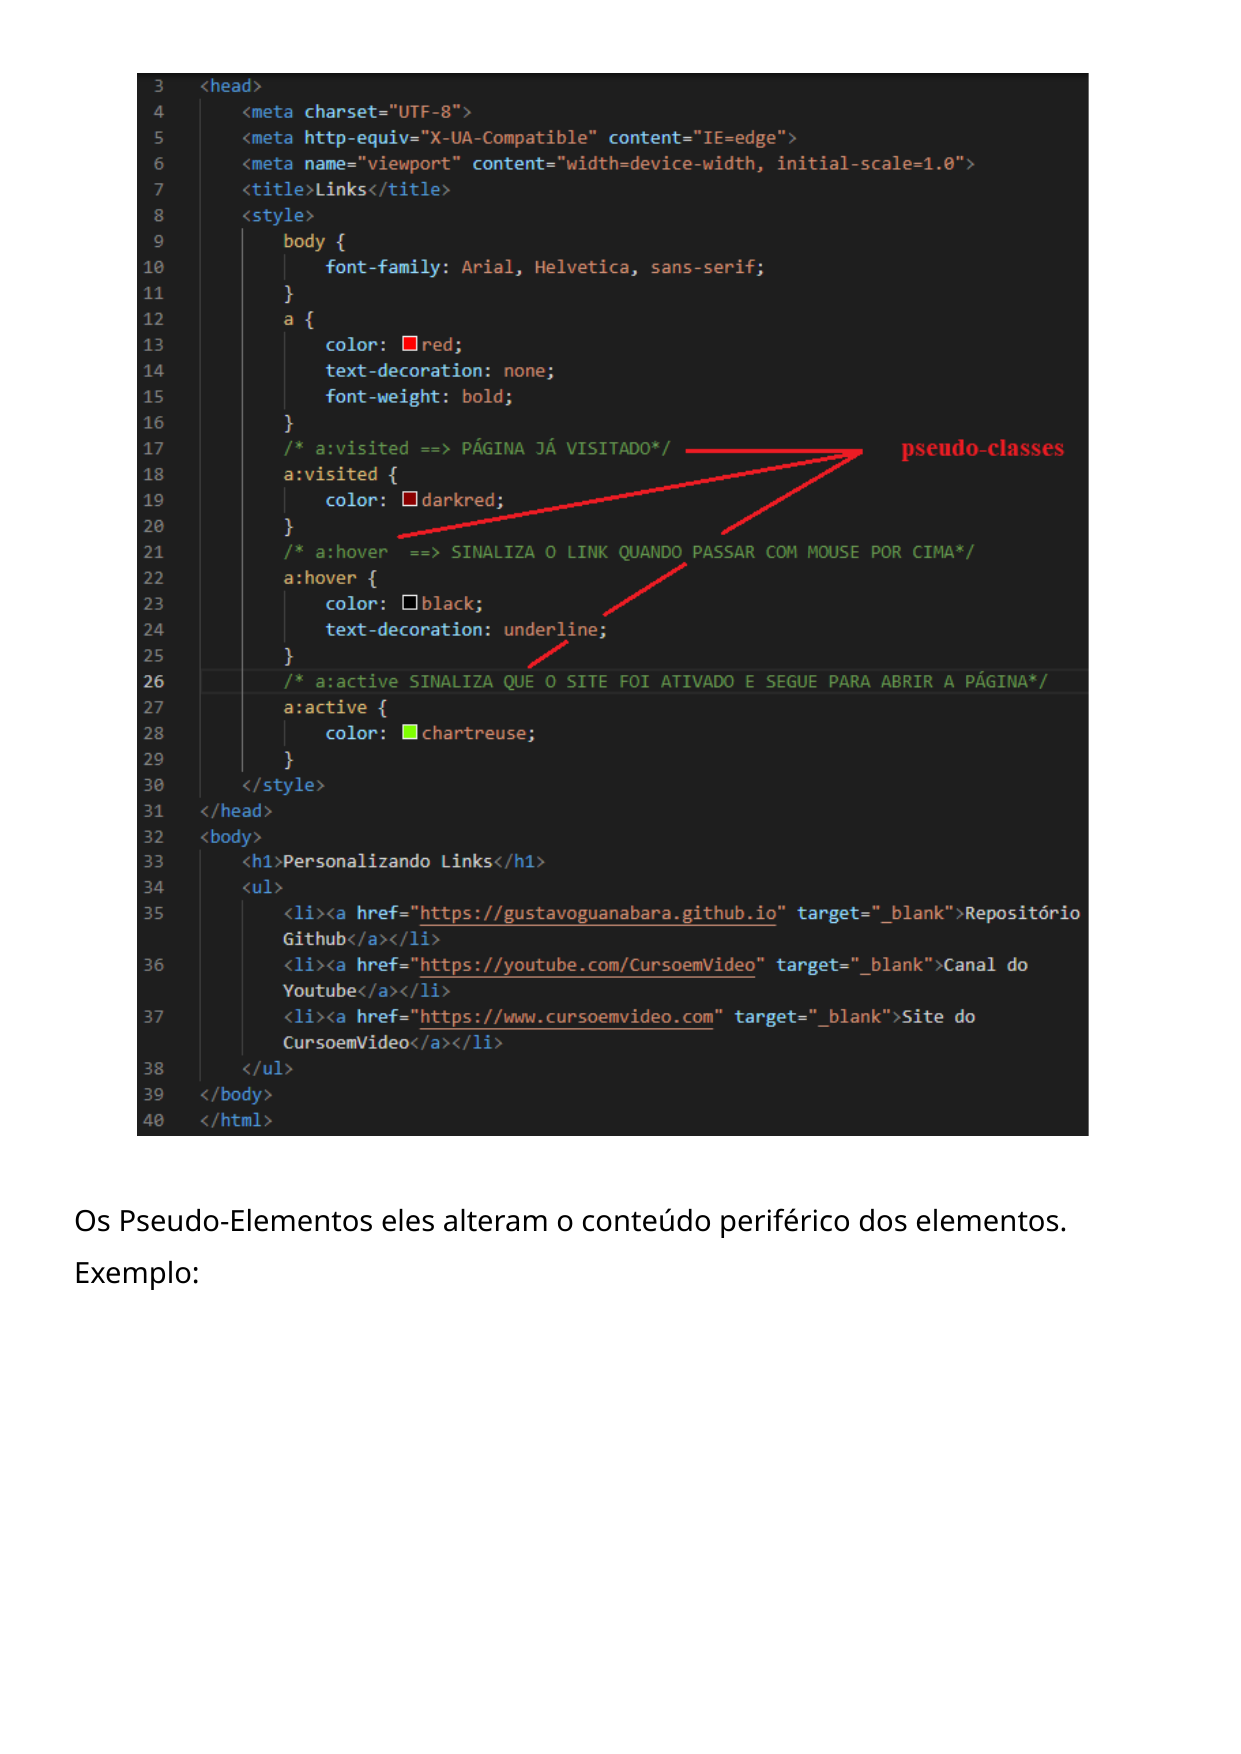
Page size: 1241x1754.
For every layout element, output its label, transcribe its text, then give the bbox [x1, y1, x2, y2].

picture [137, 73, 1089, 1136]
subtitle Exemplo: [74, 1253, 1152, 1292]
subtitle Os Pseudo-Elementos eles alteram o conteúdo periférico dos elementos. [74, 1201, 1152, 1240]
